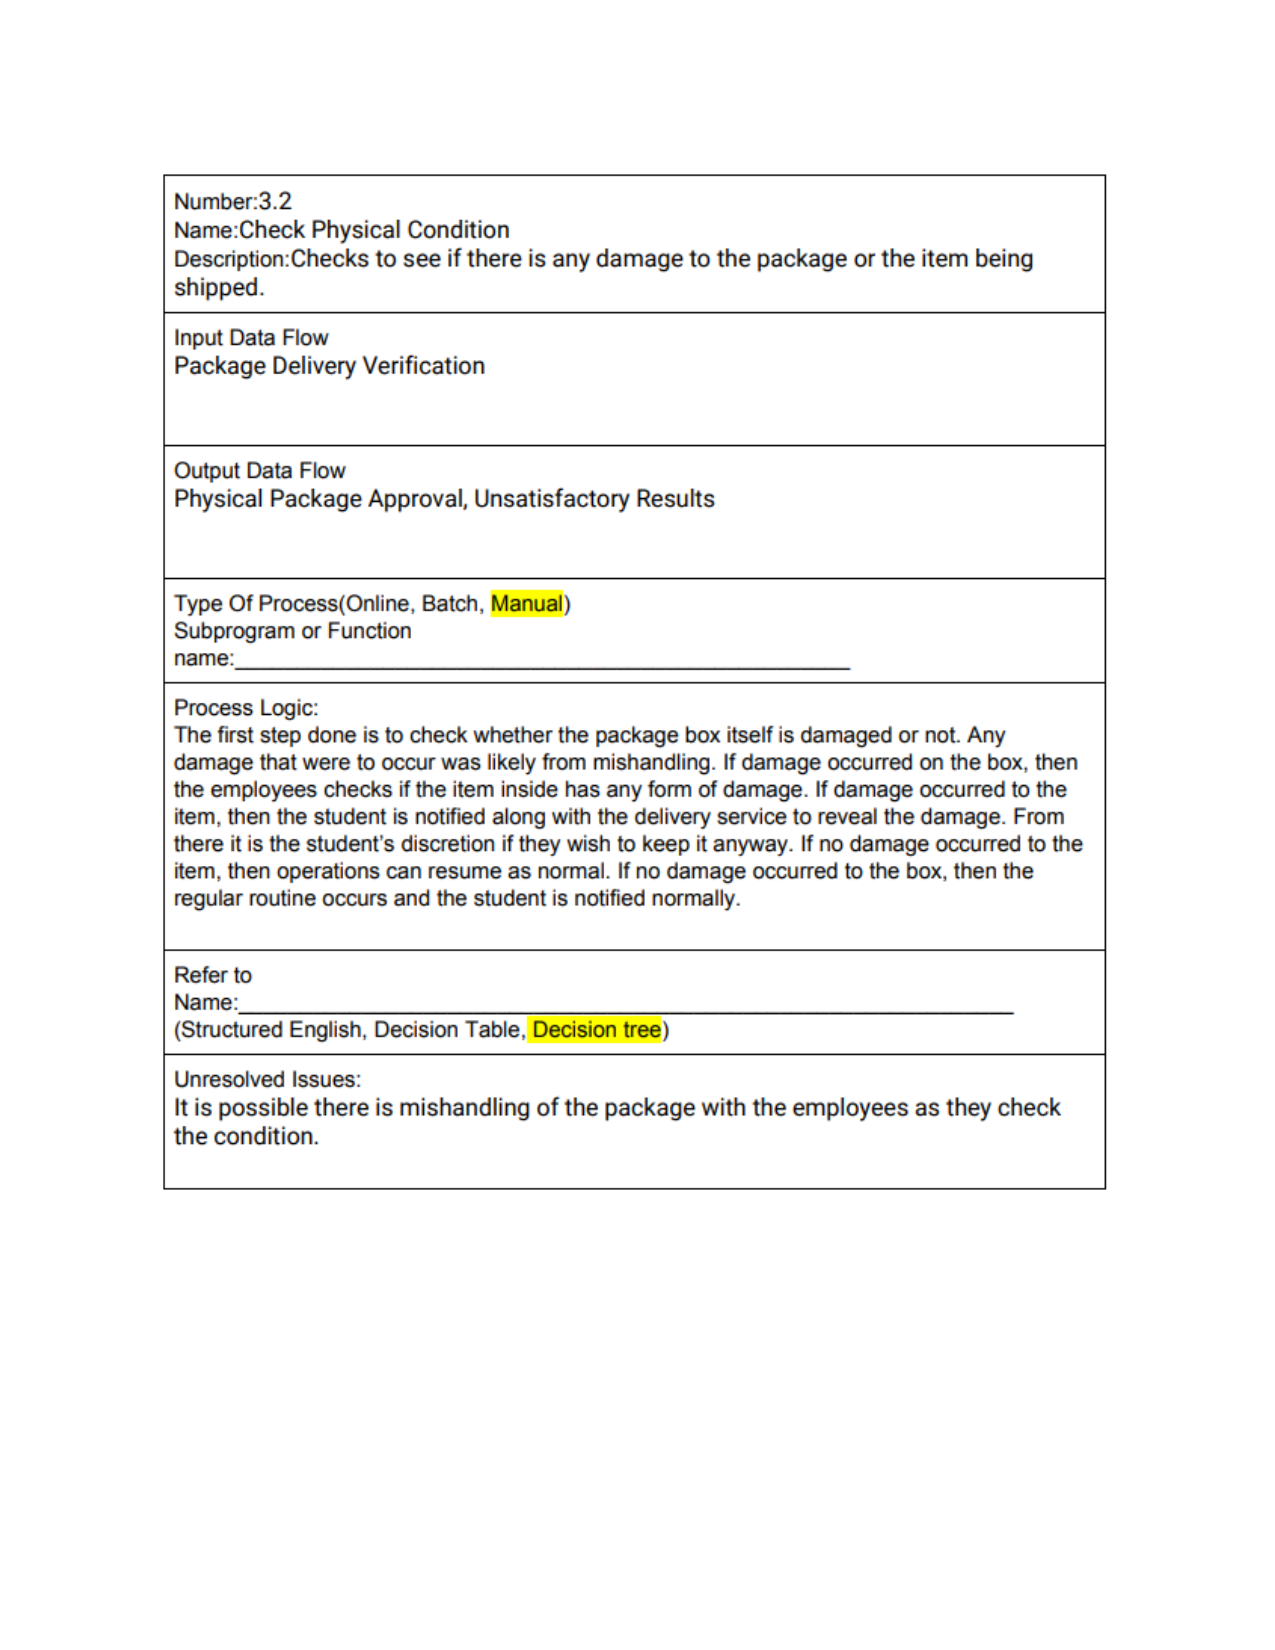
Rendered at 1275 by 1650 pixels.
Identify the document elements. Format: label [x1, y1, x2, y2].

picture [150, 150, 1125, 1211]
